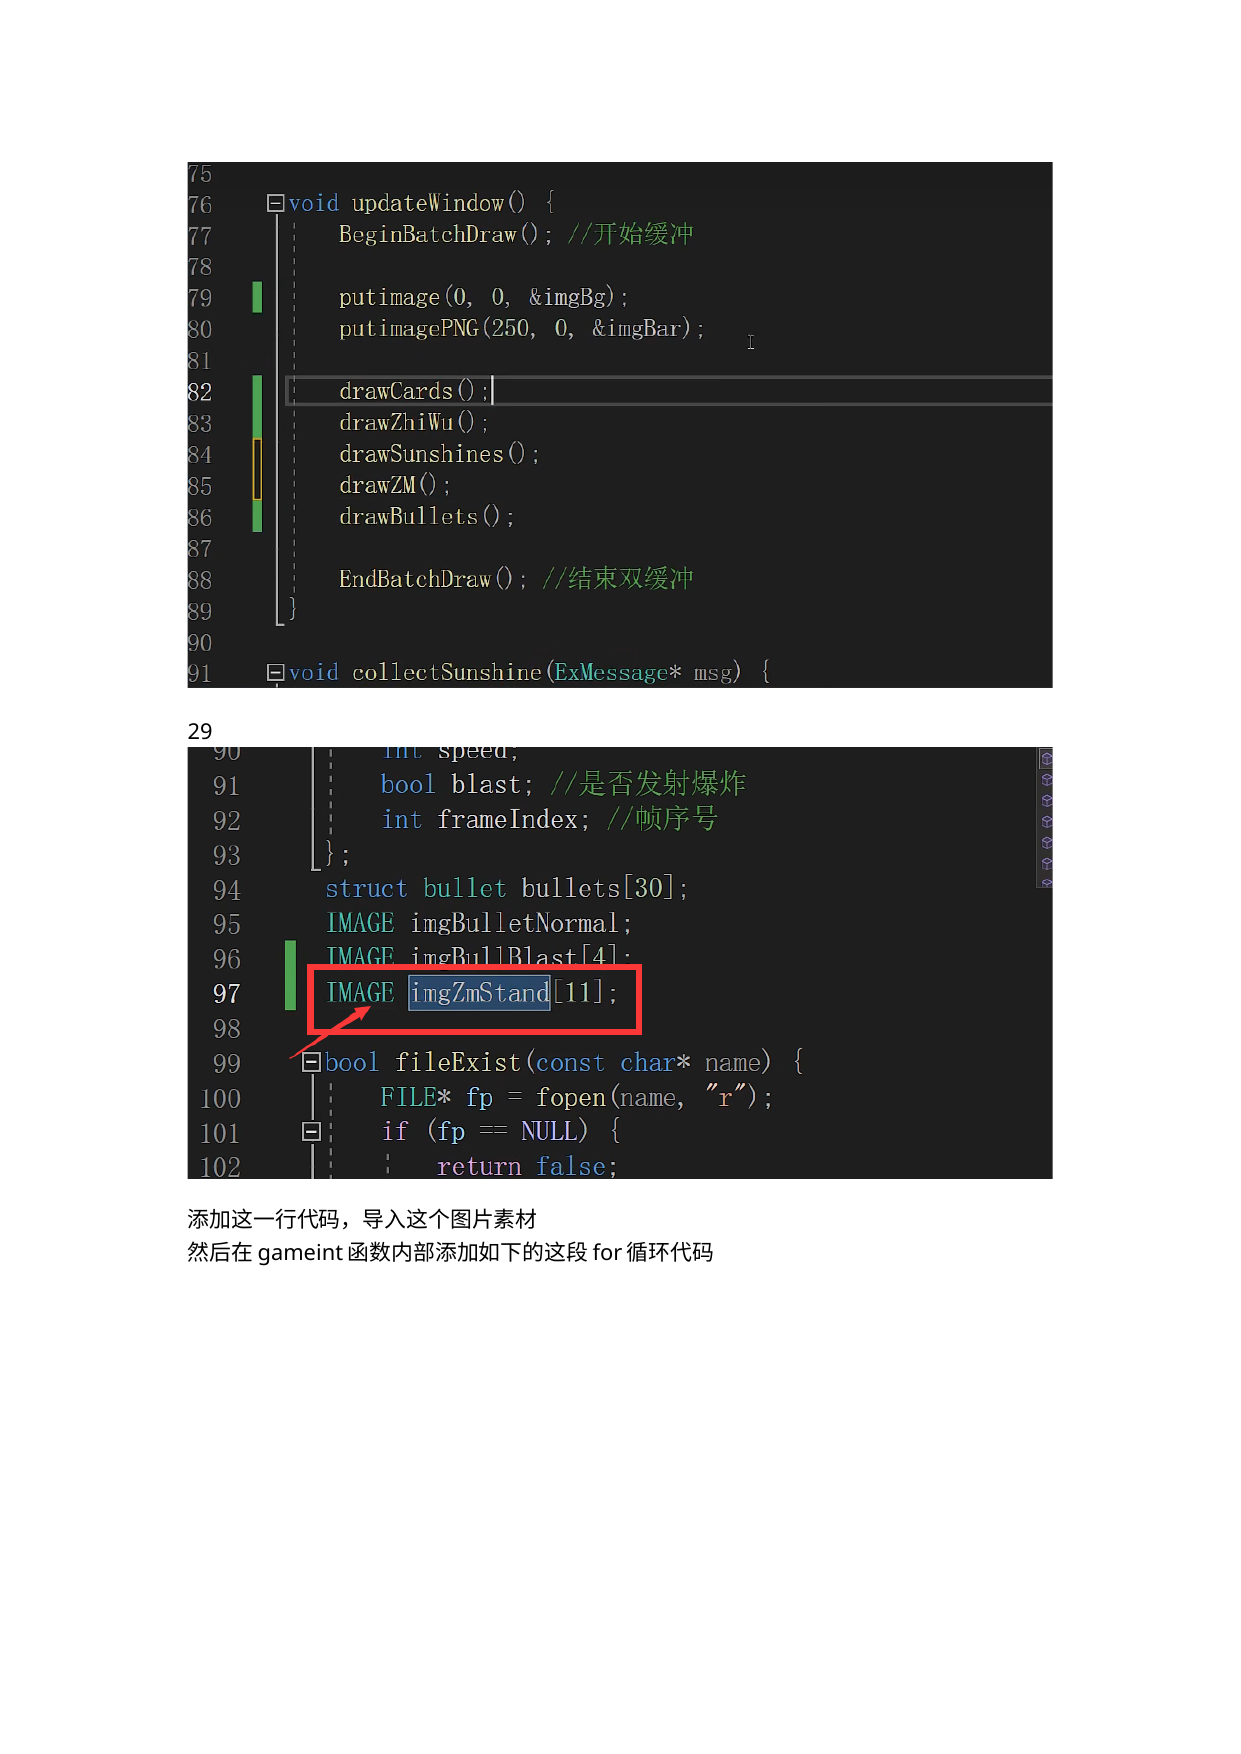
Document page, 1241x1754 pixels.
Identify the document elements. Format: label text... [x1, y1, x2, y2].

text 添加这一行代码，导入这个图片素材 [187, 1202, 1053, 1234]
picture [187, 747, 1053, 1179]
picture [187, 162, 1053, 688]
text 然后在gameint函数内部添加如下的这段for循环代码 [187, 1234, 1053, 1267]
text 29 [187, 714, 1053, 747]
